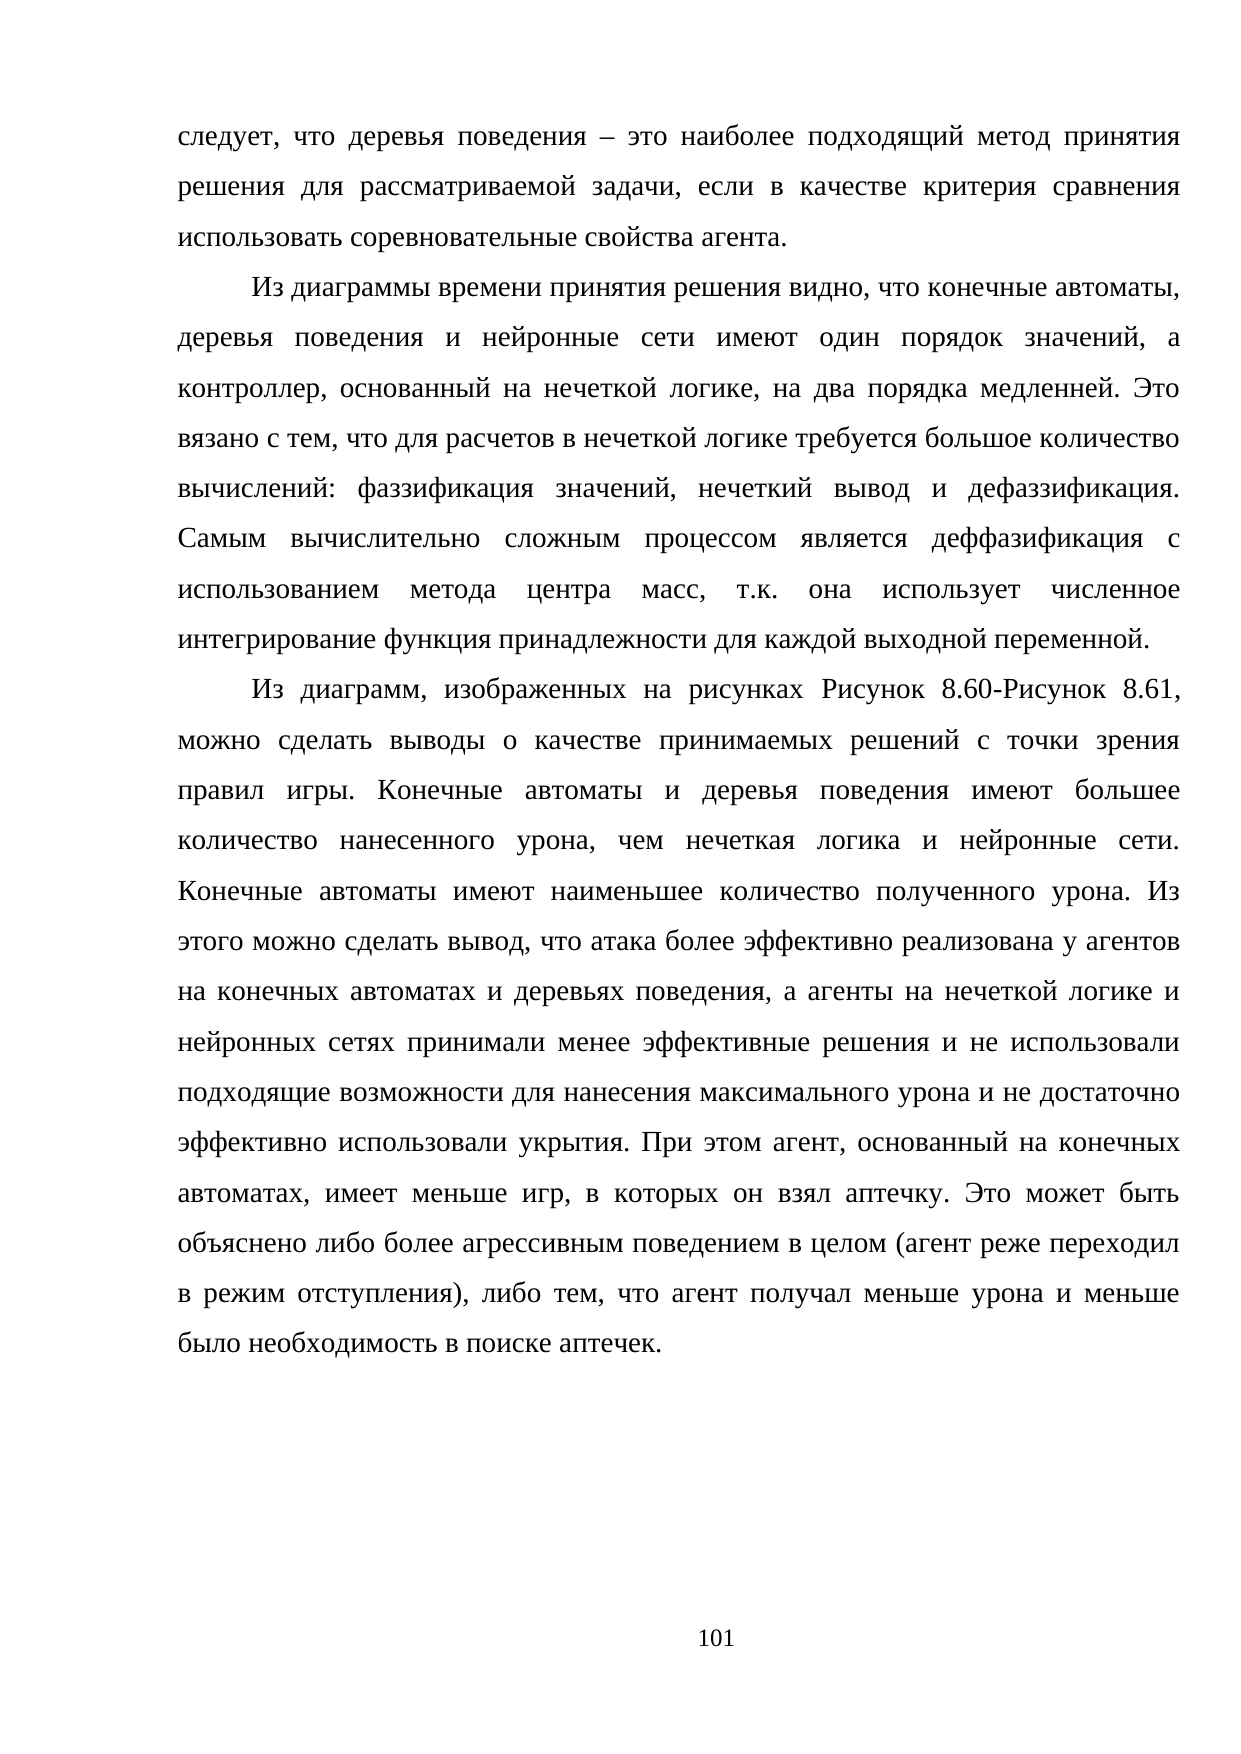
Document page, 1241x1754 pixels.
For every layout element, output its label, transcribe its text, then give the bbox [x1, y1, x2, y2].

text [177, 118, 1181, 252]
text Из диаграммы времени принятия решения видно, что конечные автоматы, деревья поведения и нейронные сети имеют один порядок значений, а контроллер, основанный на нечеткой логике, на два порядка медленней. Это вязано с тем, что для расчетов в нечеткой логике требуется большое количество вычислений: фаззификация значений, нечеткий вывод и дефаззификация. Самым вычислительно сложным процессом является деффазификация с использованием метода центра масс, т.к. она использует численное интегрирование функция принадлежности для каждой выходной переменной. [177, 269, 1181, 655]
